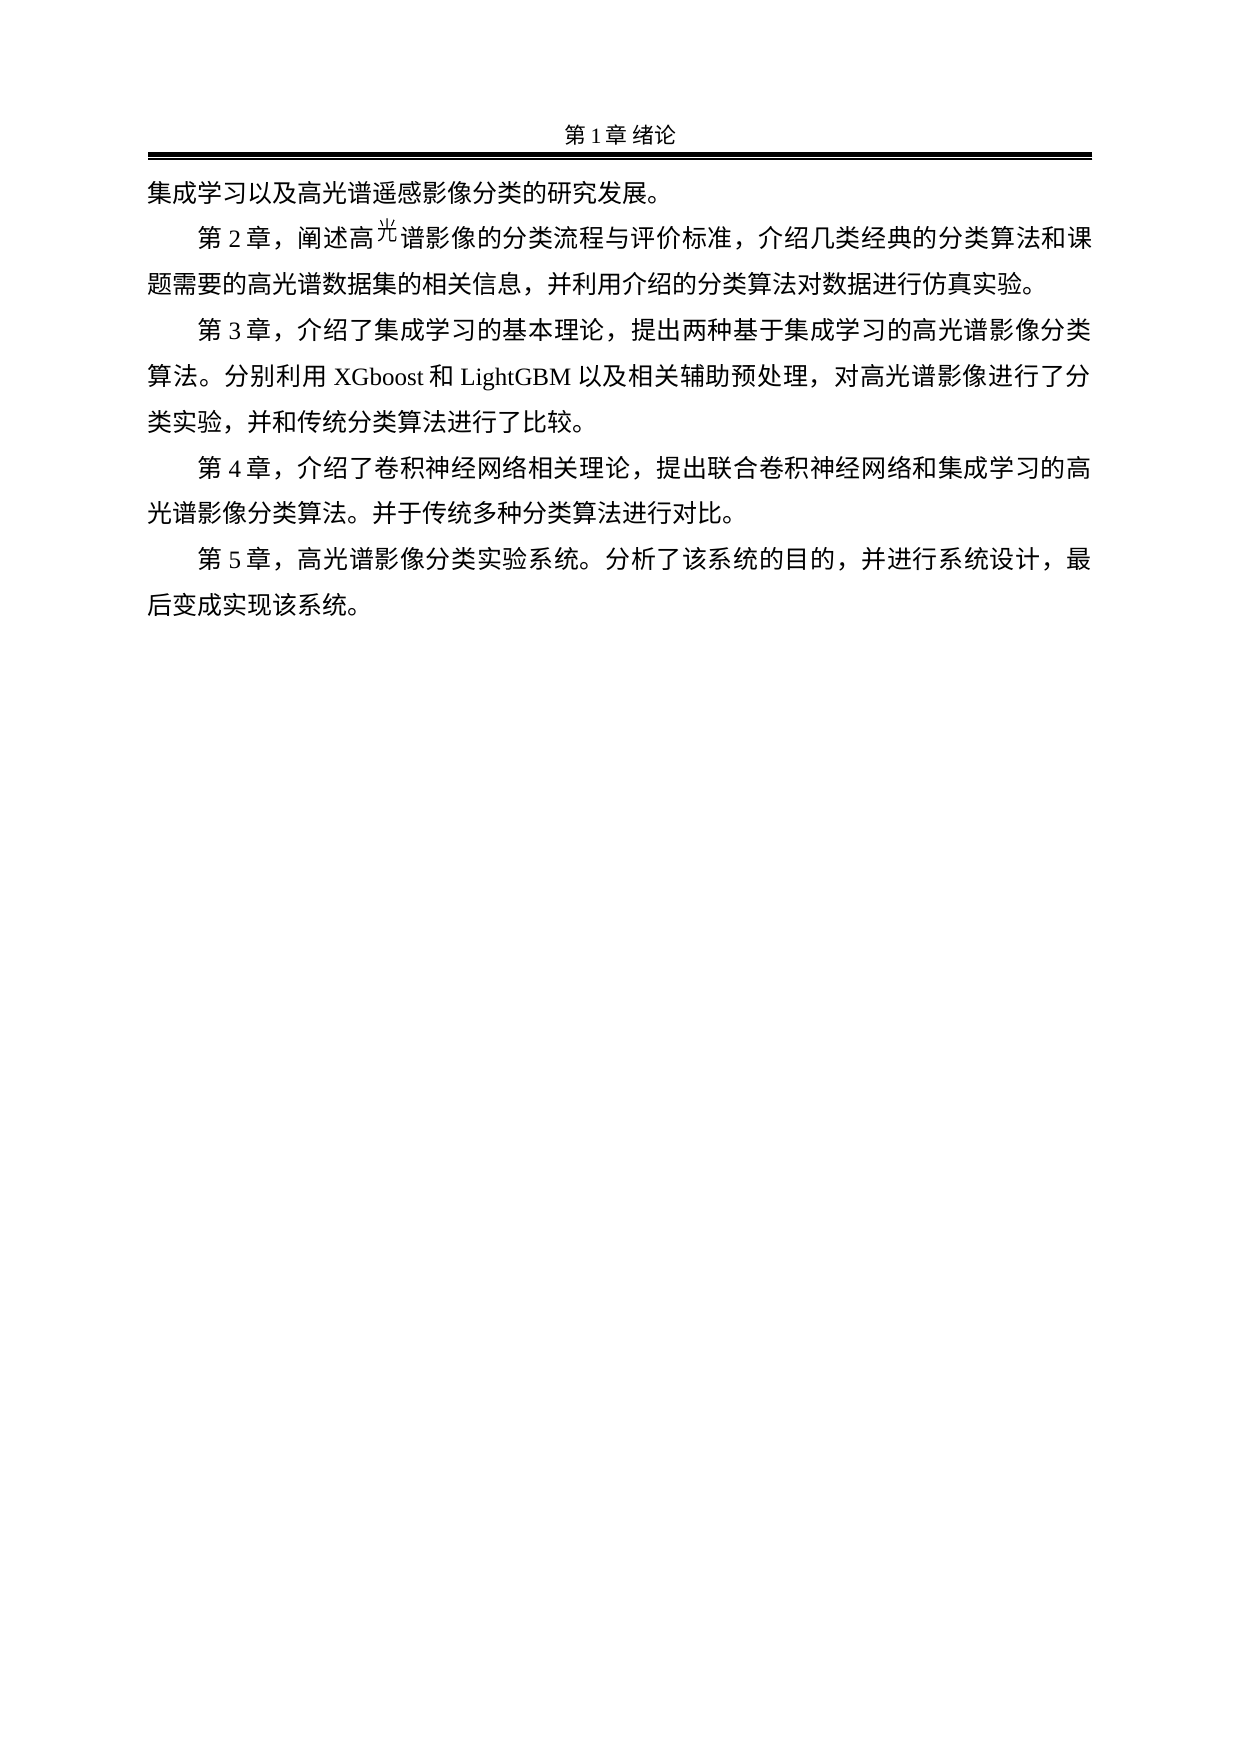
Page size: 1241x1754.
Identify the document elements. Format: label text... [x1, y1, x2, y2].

text 第2章，阐述高谱影像的分类流程与评价标准，介绍几类经典的分类算法和课题需要的高光谱数据集的相关信息，并利用介绍的分类算法对数据进行仿真实验。 [148, 211, 1092, 303]
text 第3章，介绍了集成学习的基本理论，提出两种基于集成学习的高光谱影像分类算法。分别利用XGboost和LightGBM以及相关辅助预处理，对高光谱影像进行了分类实验，并和传统分类算法进行了比较。 [148, 303, 1092, 440]
text 第4章，介绍了卷积神经网络相关理论，提出联合卷积神经网络和集成学习的高光谱影像分类算法。并于传统多种分类算法进行对比。 [148, 440, 1092, 532]
text 第5章，高光谱影像分类实验系统。分析了该系统的目的，并进行系统设计，最后变成实现该系统。 [148, 532, 1092, 624]
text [148, 165, 1092, 211]
